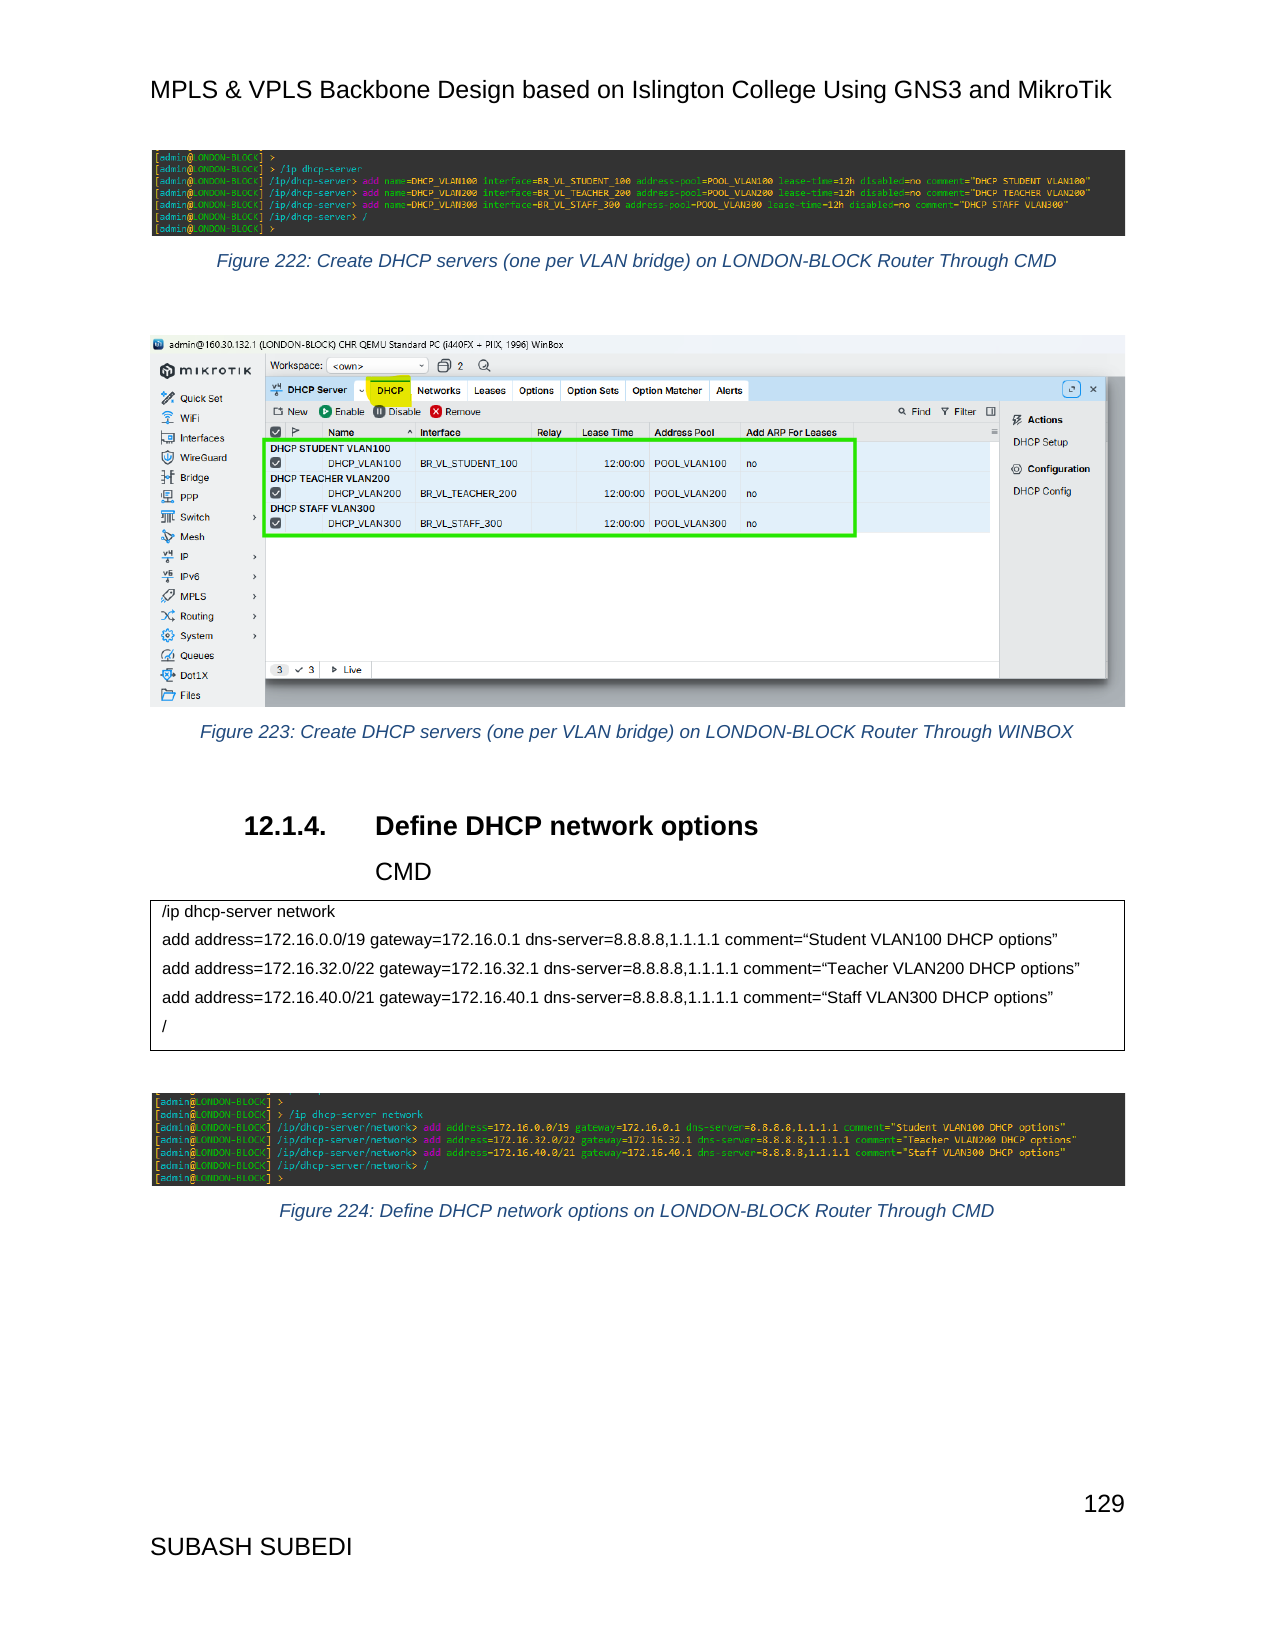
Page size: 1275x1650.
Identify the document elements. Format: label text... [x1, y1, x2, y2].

subtitle Define DHCP network options [244, 810, 1125, 842]
table_header /ip dhcp-server network add address=172.16.0.0/19 gateway=172.16.0.1 dns-server=8.8.8.8,1.1.1.1 comment=“Student VLAN100 DHCP options” add address=172.16.32.0/22 gateway=172.16.32.1 dns-server=8.8.8.8,1.1.1.1 comment=“Teacher VLAN200 DHCP options” add address=172.16.40.0/21 gateway=172.16.40.1 dns-server=8.8.8.8,1.1.1.1 comment=“Staff VLAN300 DHCP options” / [151, 901, 1124, 1050]
text Figure 223: Create DHCP servers (one per VLAN bridge) on LONDON-BLOCK Router Through WINBOX [150, 721, 1125, 742]
text Figure 222: Create DHCP servers (one per VLAN bridge) on LONDON-BLOCK Router Through CMD [150, 250, 1125, 272]
text CMD [375, 857, 1125, 886]
picture [150, 150, 1125, 236]
picture [150, 335, 1125, 707]
picture [150, 1093, 1125, 1186]
text Figure 224: Define DHCP network options on LONDON-BLOCK Router Through CMD [150, 1200, 1125, 1222]
